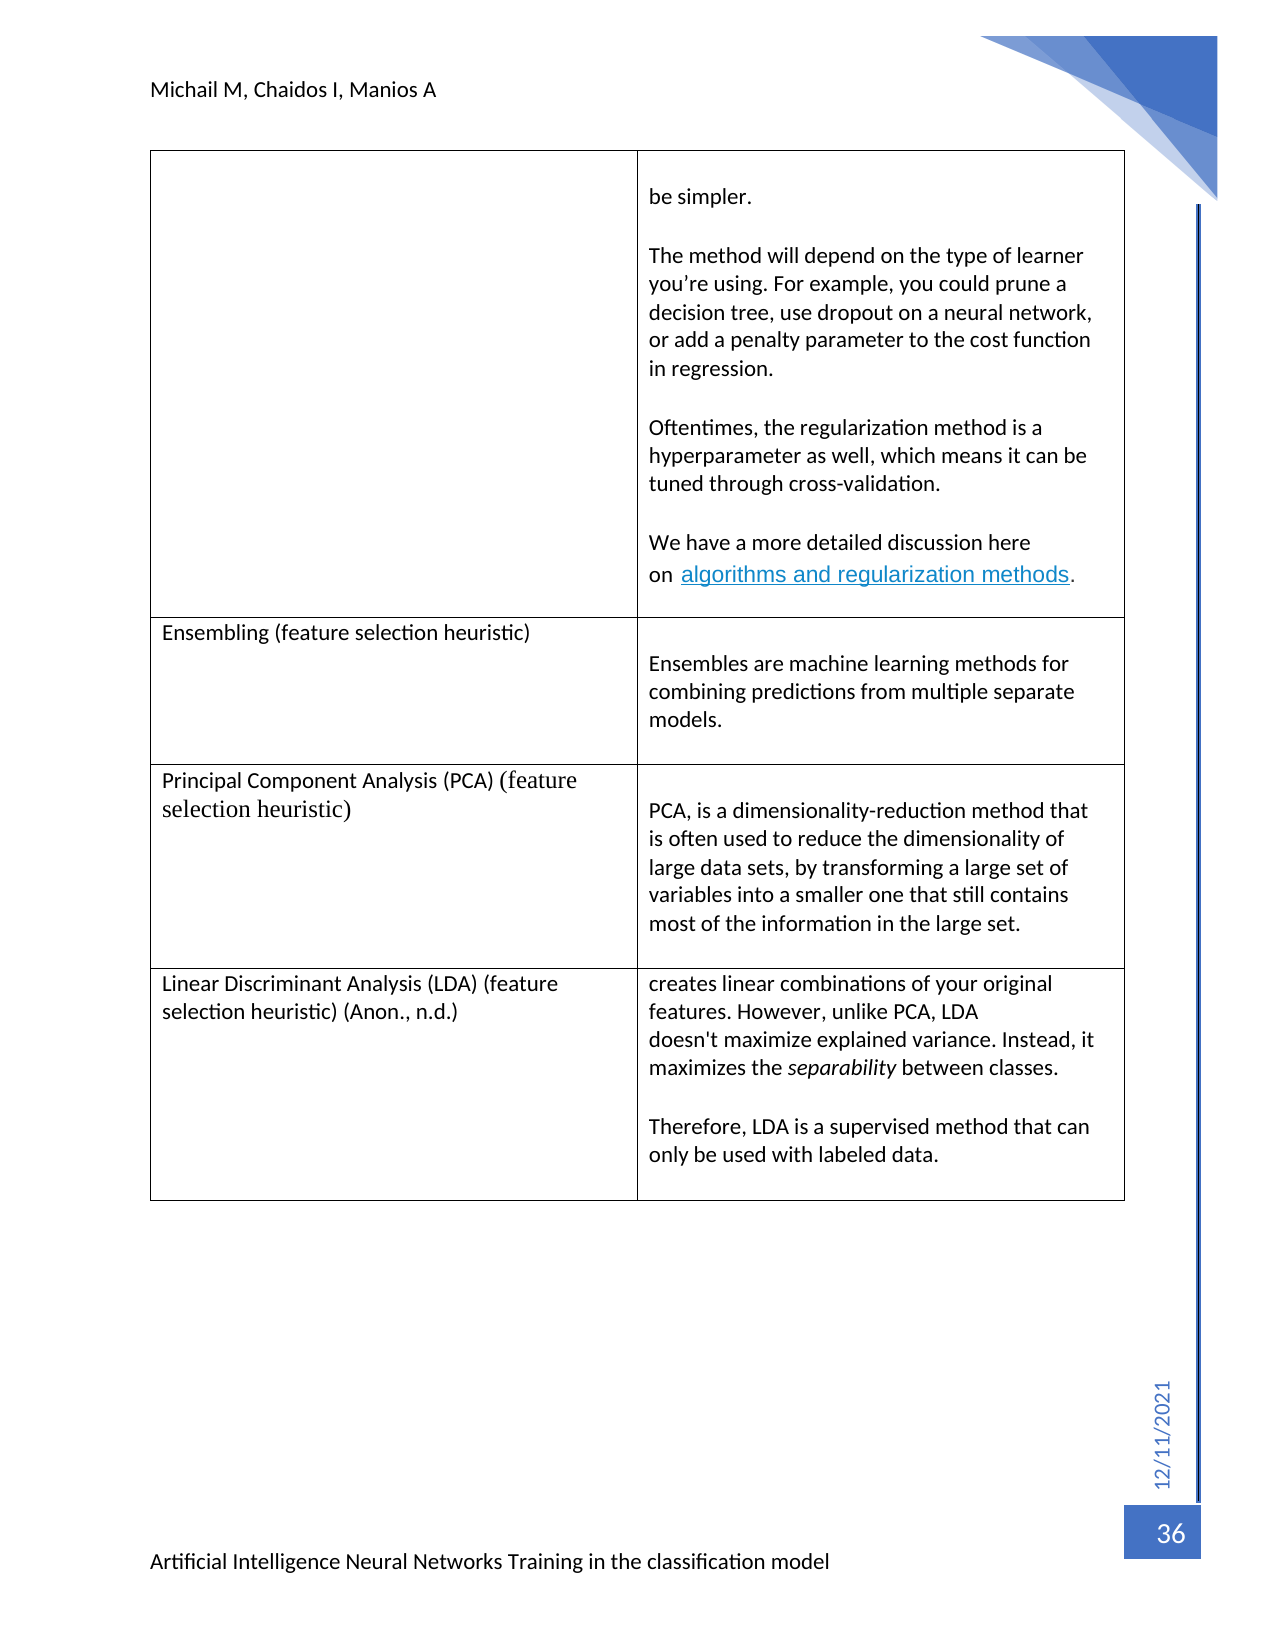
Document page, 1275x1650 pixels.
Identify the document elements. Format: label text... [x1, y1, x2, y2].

table_cell Principal Component Analysis (PCA) (feature selection heuristic) [151, 765, 637, 968]
table_cell Linear Discriminant Analysis (LDA) (feature selection heuristic) [151, 969, 637, 1199]
table_cell Ensembles are machine learning methods for combining predictions from multiple separate models. [638, 618, 1124, 764]
table_cell Ensembling (feature selection heuristic) [151, 618, 637, 764]
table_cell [638, 151, 1124, 617]
picture [978, 36, 1218, 201]
table_cell PCA, is a dimensionality-reduction method that is often used to reduce the dimensionality of large data sets, by transforming a large set of variables into a smaller one that still contains most of the information in the large set. [638, 765, 1124, 968]
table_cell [151, 151, 637, 617]
table_cell creates linear combinations of your original features. However, unlike PCA, LDA doesn't maximize explained variance. Instead, it maximizes the separability between classes. Therefore, LDA is a supervised method that can only be used with labeled data. [638, 969, 1124, 1199]
